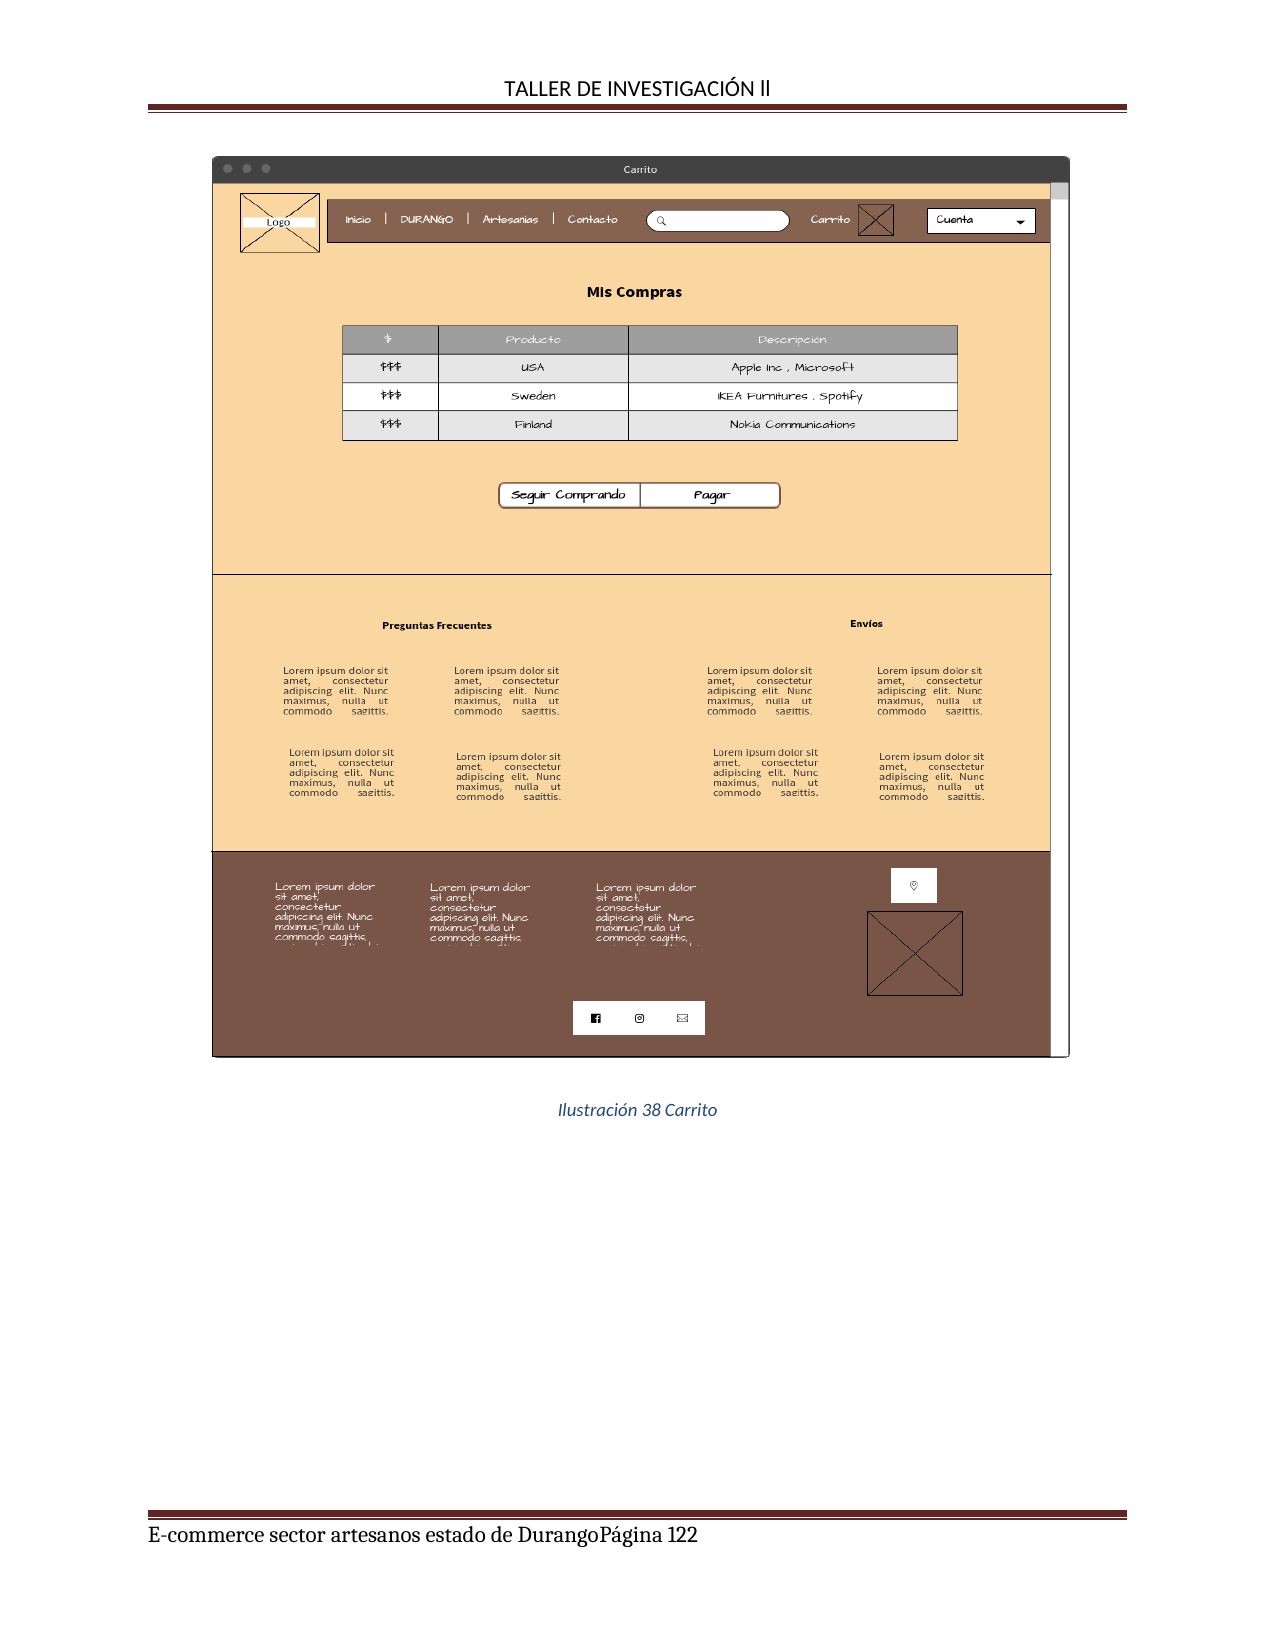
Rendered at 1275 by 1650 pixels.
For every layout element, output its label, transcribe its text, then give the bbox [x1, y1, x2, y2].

picture [203, 147, 1072, 1064]
